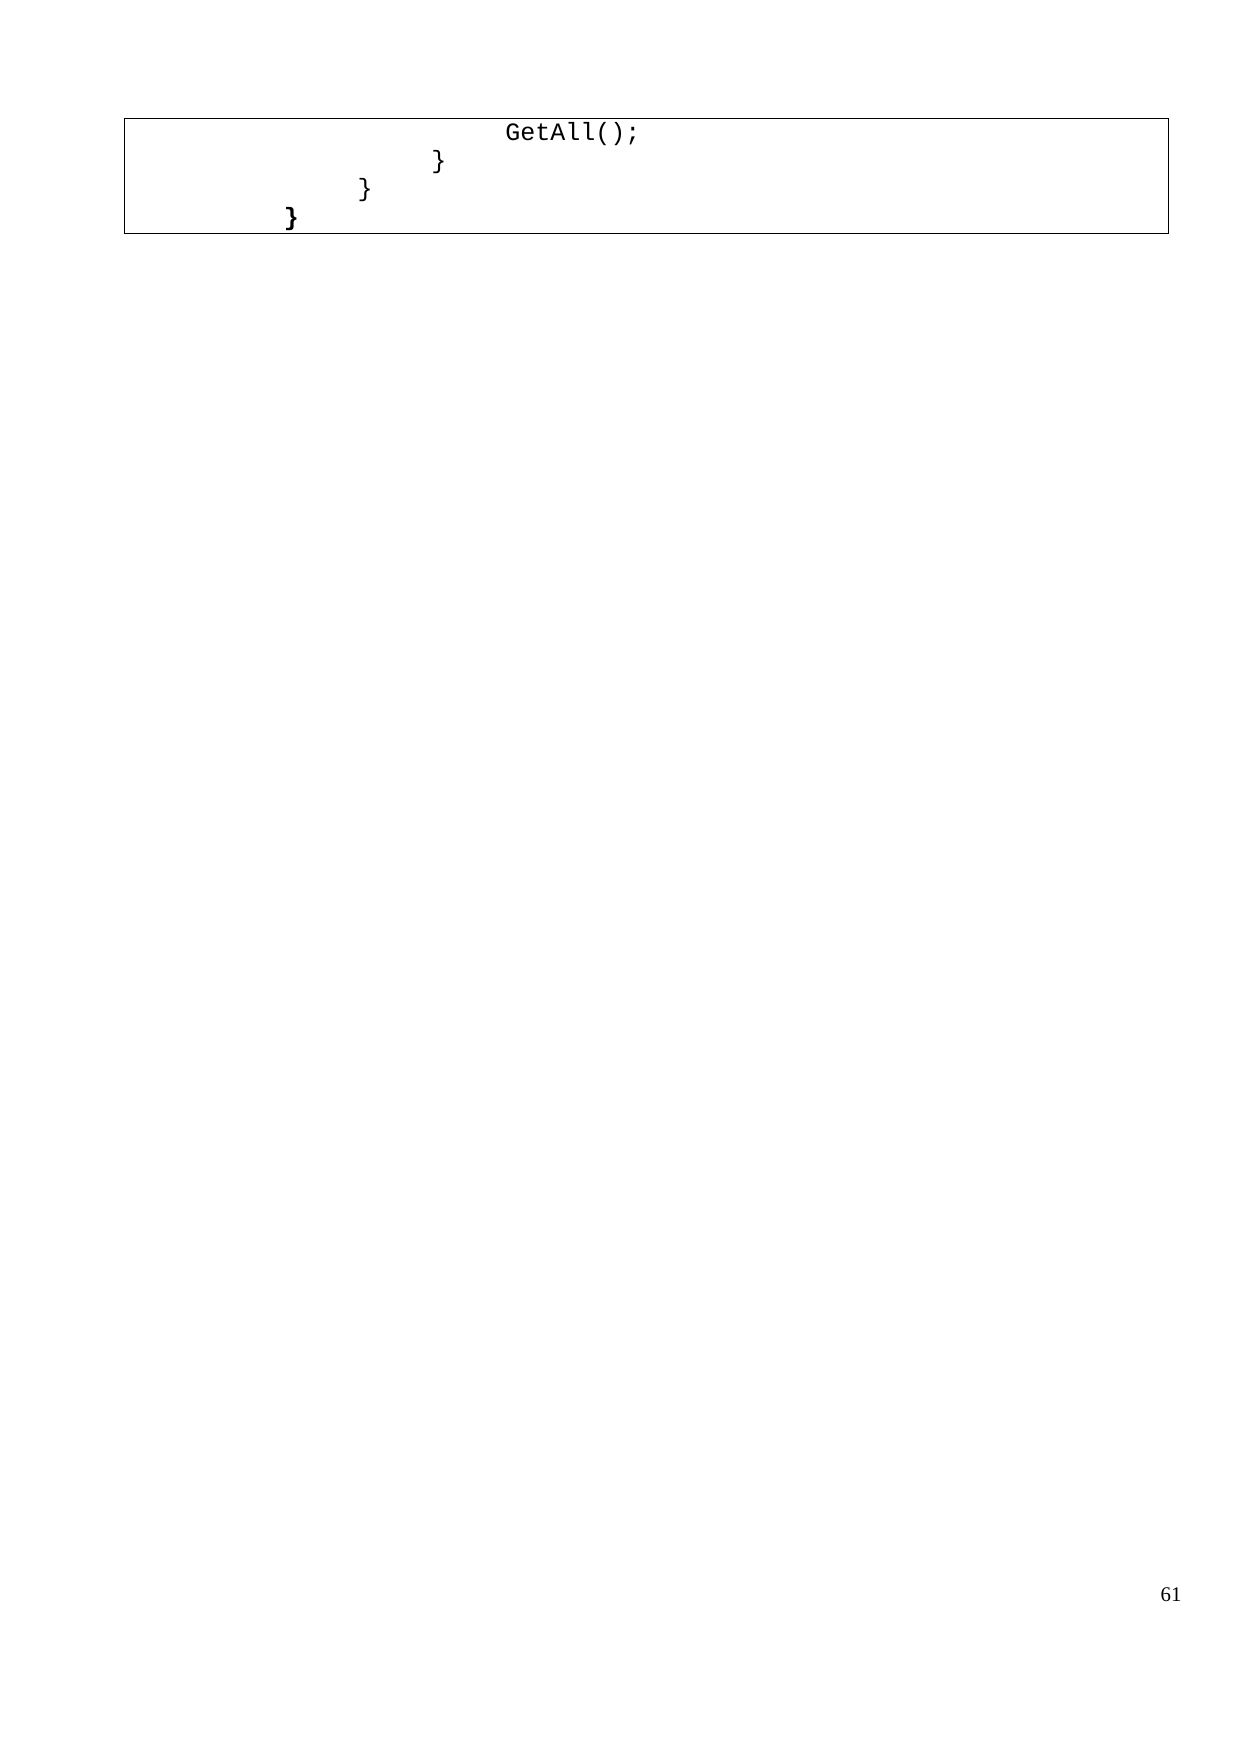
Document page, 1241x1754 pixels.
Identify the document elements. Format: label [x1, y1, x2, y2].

table_header [125, 119, 1168, 232]
